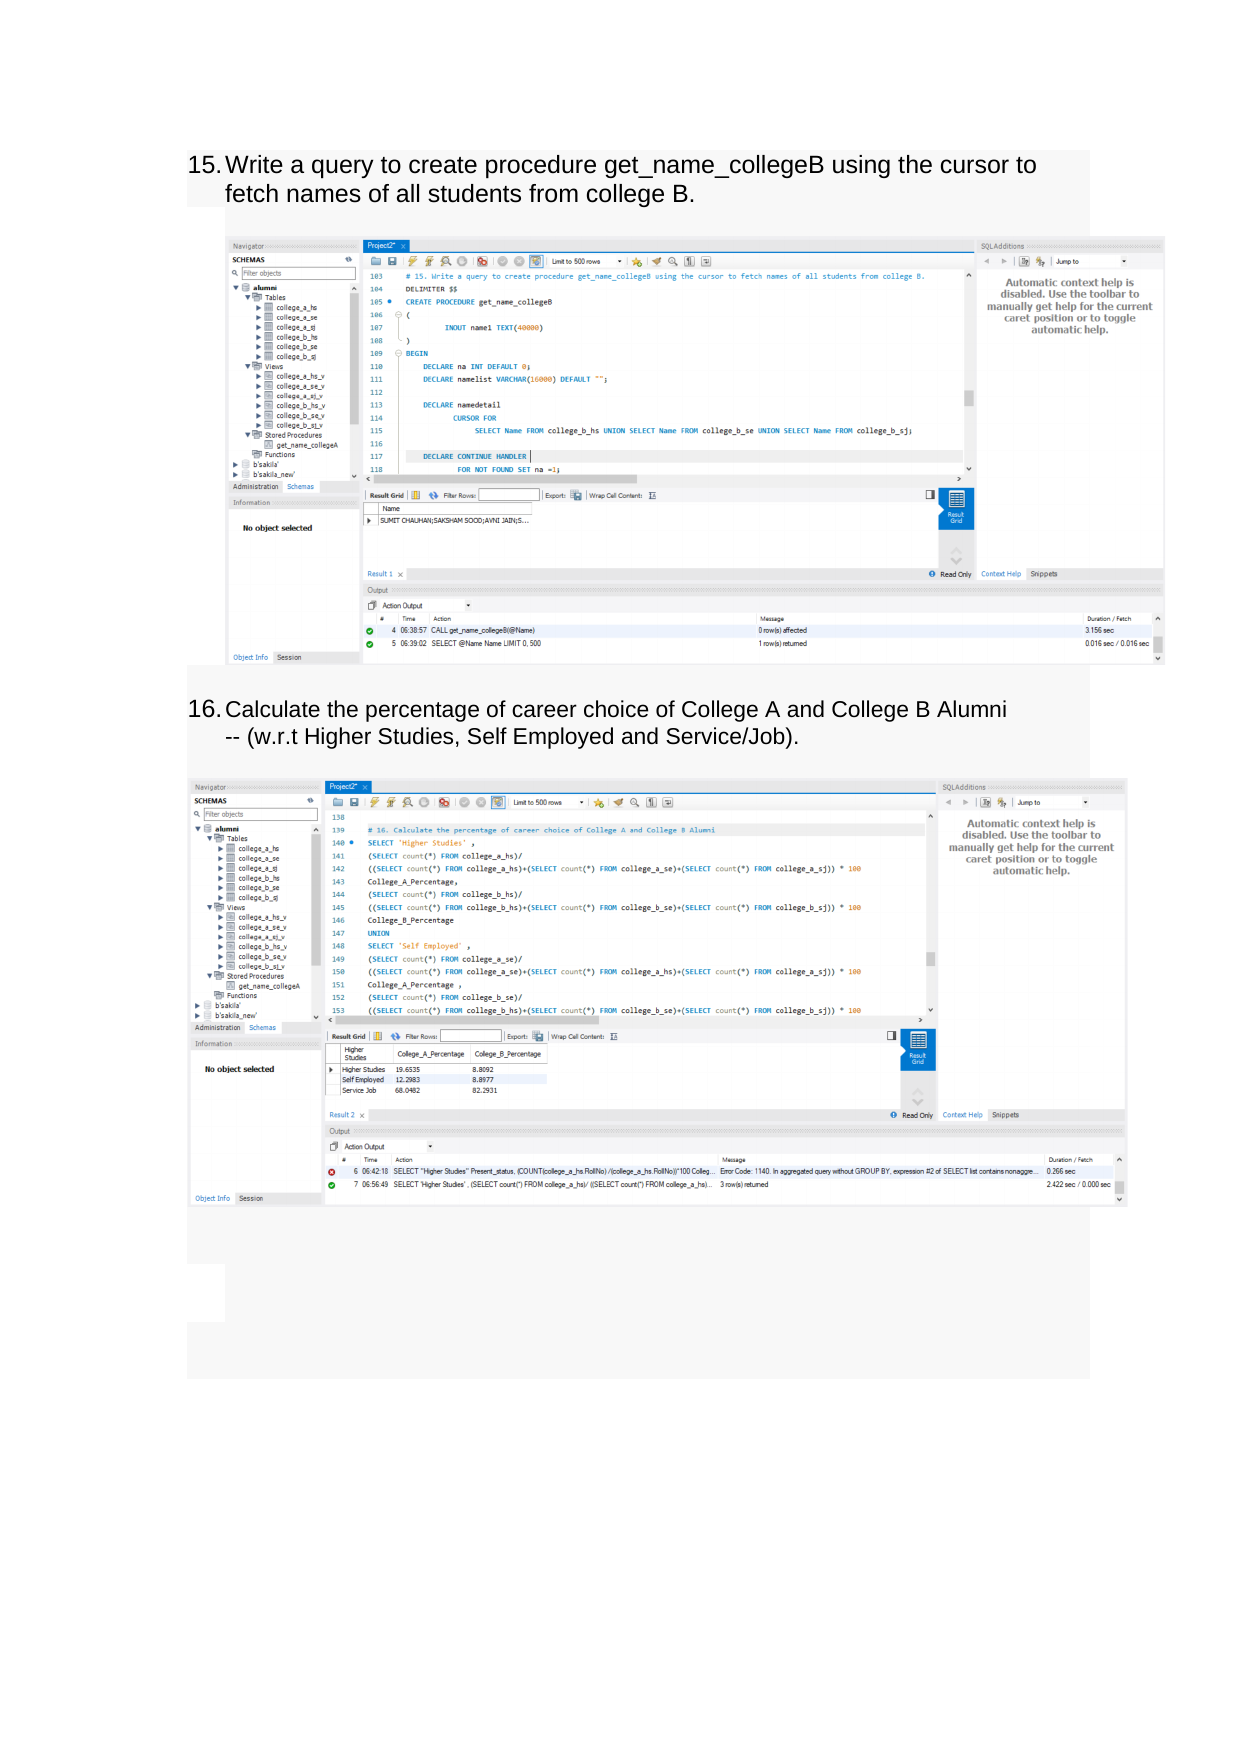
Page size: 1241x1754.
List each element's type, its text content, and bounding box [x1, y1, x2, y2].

picture [225, 236, 1166, 665]
picture [187, 778, 1128, 1207]
list Calculate the percentage of career choice of College A and College B Alumni -- (w.r.t Higher Studies, Self Employed and Service/Job). [187, 694, 1090, 749]
list Write a query to create procedure get_name_collegeB using the cursor to fetch names of all students from college B. [187, 150, 1090, 207]
